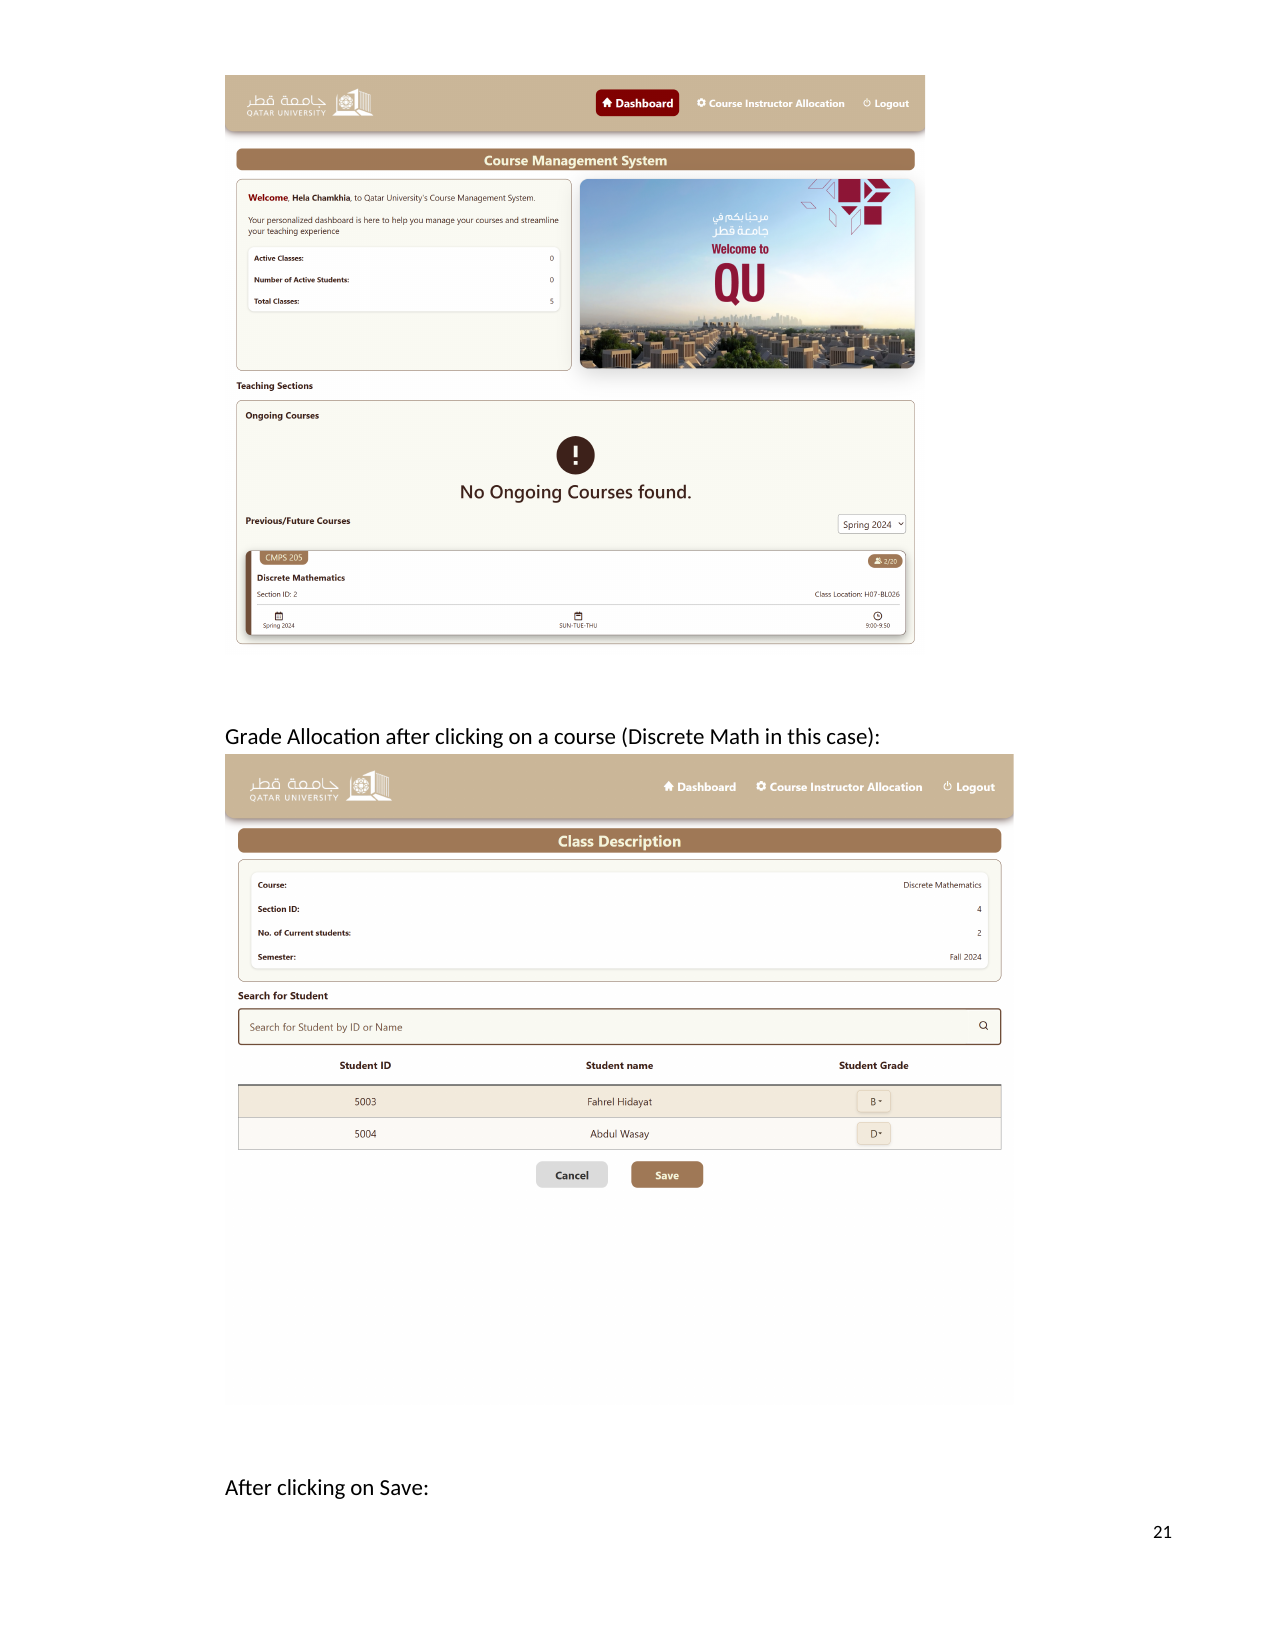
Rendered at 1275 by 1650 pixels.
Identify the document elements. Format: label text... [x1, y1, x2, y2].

picture [225, 754, 1014, 1405]
text Grade Allocation after clicking on a course (Discrete Math in this case): [152, 722, 1173, 750]
picture [225, 75, 926, 655]
text After clicking on Save: [152, 1473, 1173, 1501]
